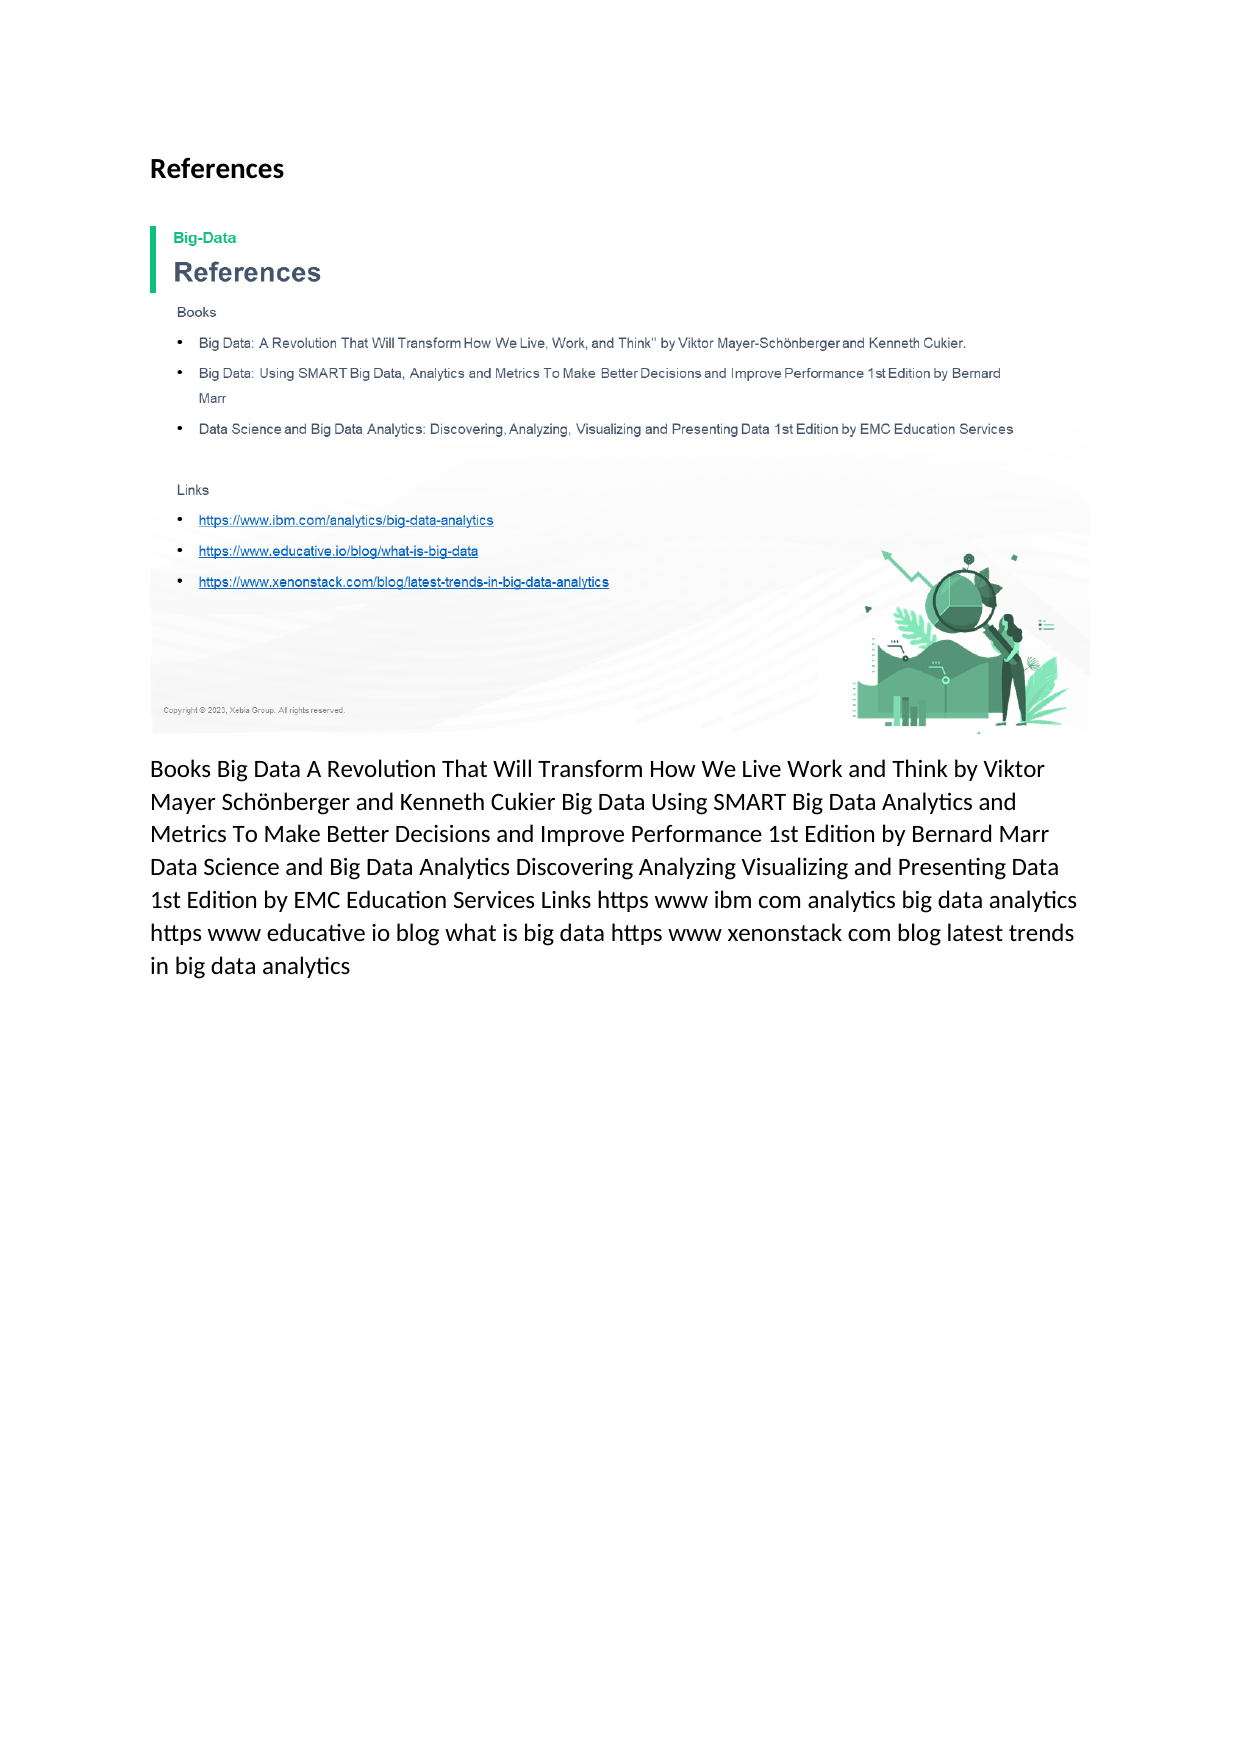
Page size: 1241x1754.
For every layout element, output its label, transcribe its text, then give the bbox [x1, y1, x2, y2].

picture [150, 205, 1091, 734]
text References [150, 150, 1090, 186]
text Books Big Data A Revolution That Will Transform How We Live Work and Think by Viktor Mayer Schönberger and Kenneth Cukier Big Data Using SMART Big Data Analytics and Metrics To Make Better Decisions and Improve Performance 1st Edition by Bernard Marr Data Science and Big Data Analytics Discovering Analyzing Visualizing and Presenting Data 1st Edition by EMC Education Services Links https www ibm com analytics big data analytics https www educative io blog what is big data https www xenonstack com blog latest trends in big data analytics [150, 753, 1090, 981]
